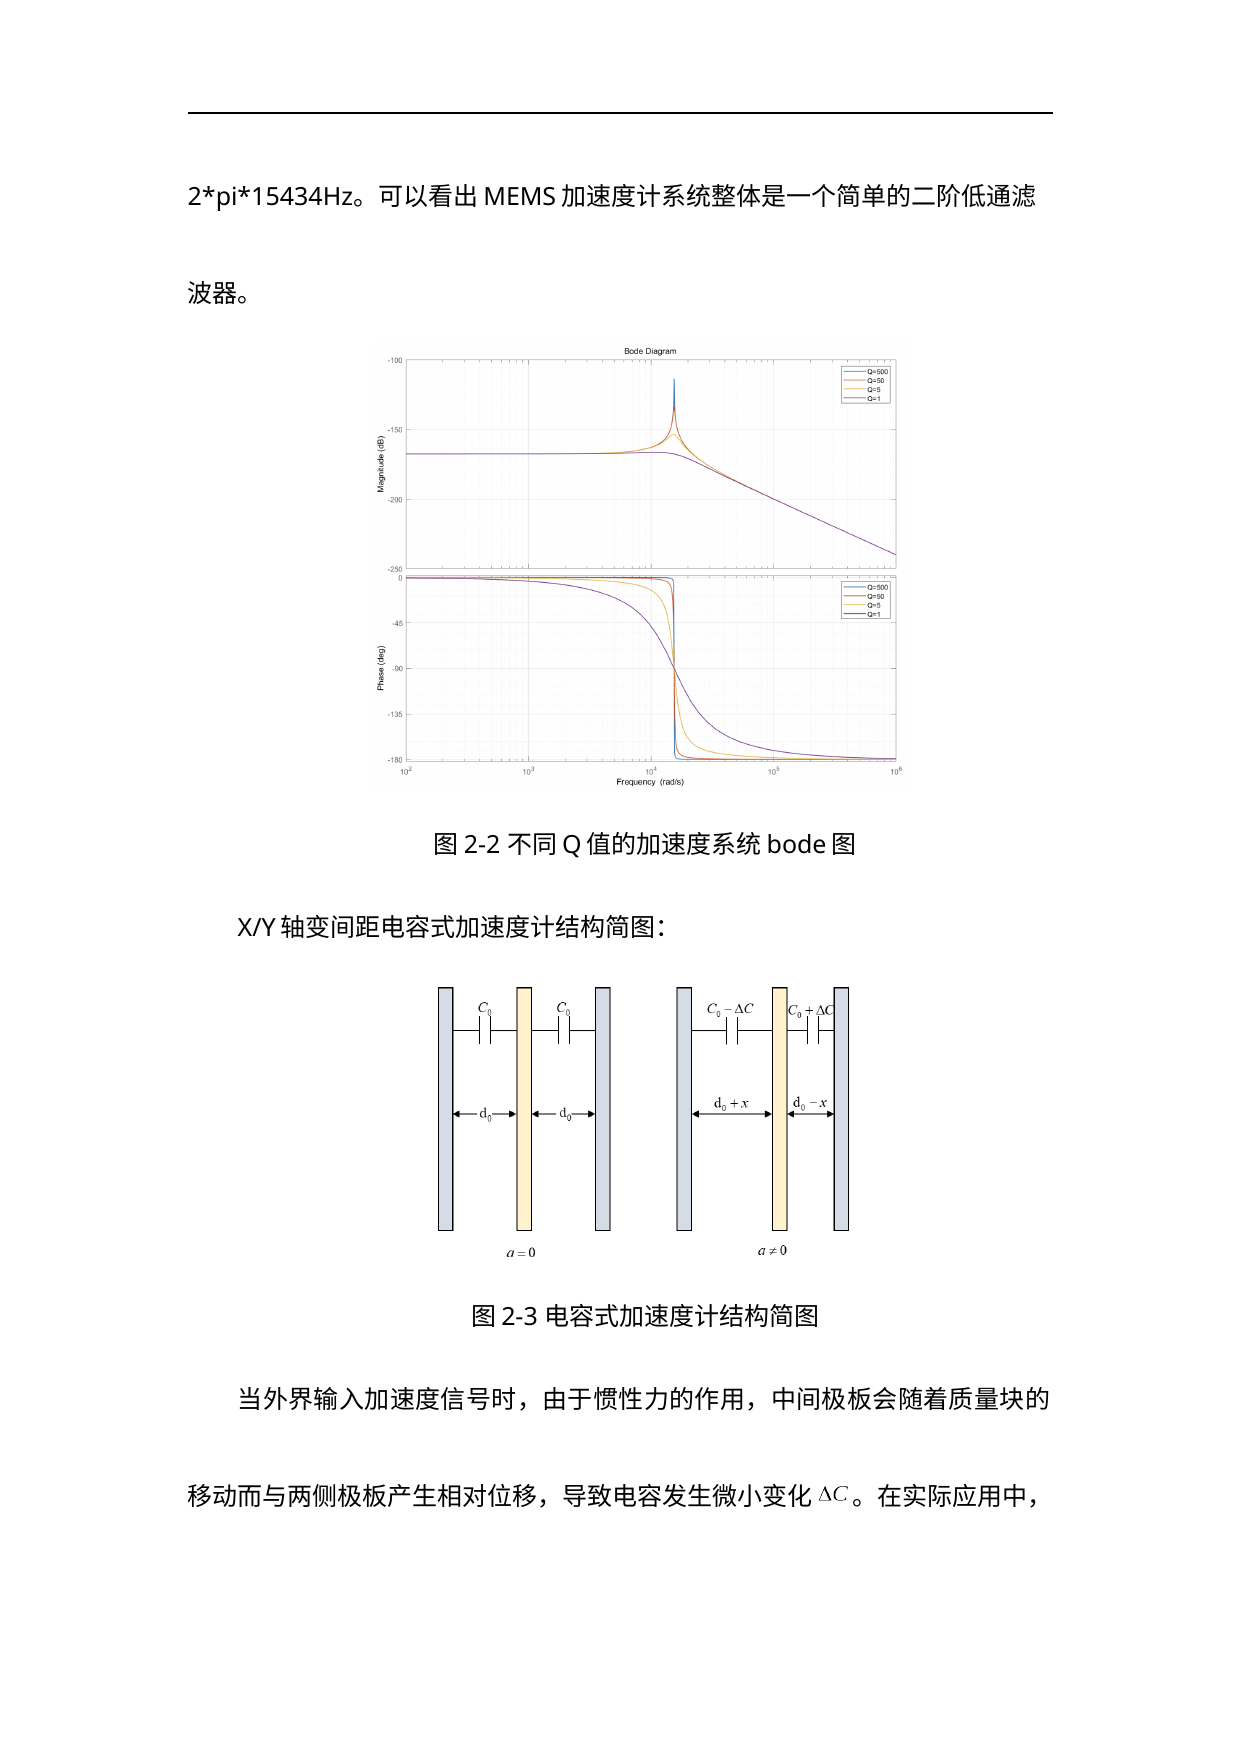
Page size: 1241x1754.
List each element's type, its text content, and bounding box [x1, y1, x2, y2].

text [187, 162, 1053, 324]
text 图2-2 不同Q值的加速度系统bode图 [187, 810, 1053, 875]
picture [426, 976, 858, 1260]
text 图2-3 电容式加速度计结构简图 [187, 1282, 1053, 1347]
picture [371, 342, 913, 789]
text X/Y轴变间距电容式加速度计结构简图： [187, 893, 1053, 958]
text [187, 1365, 1053, 1527]
